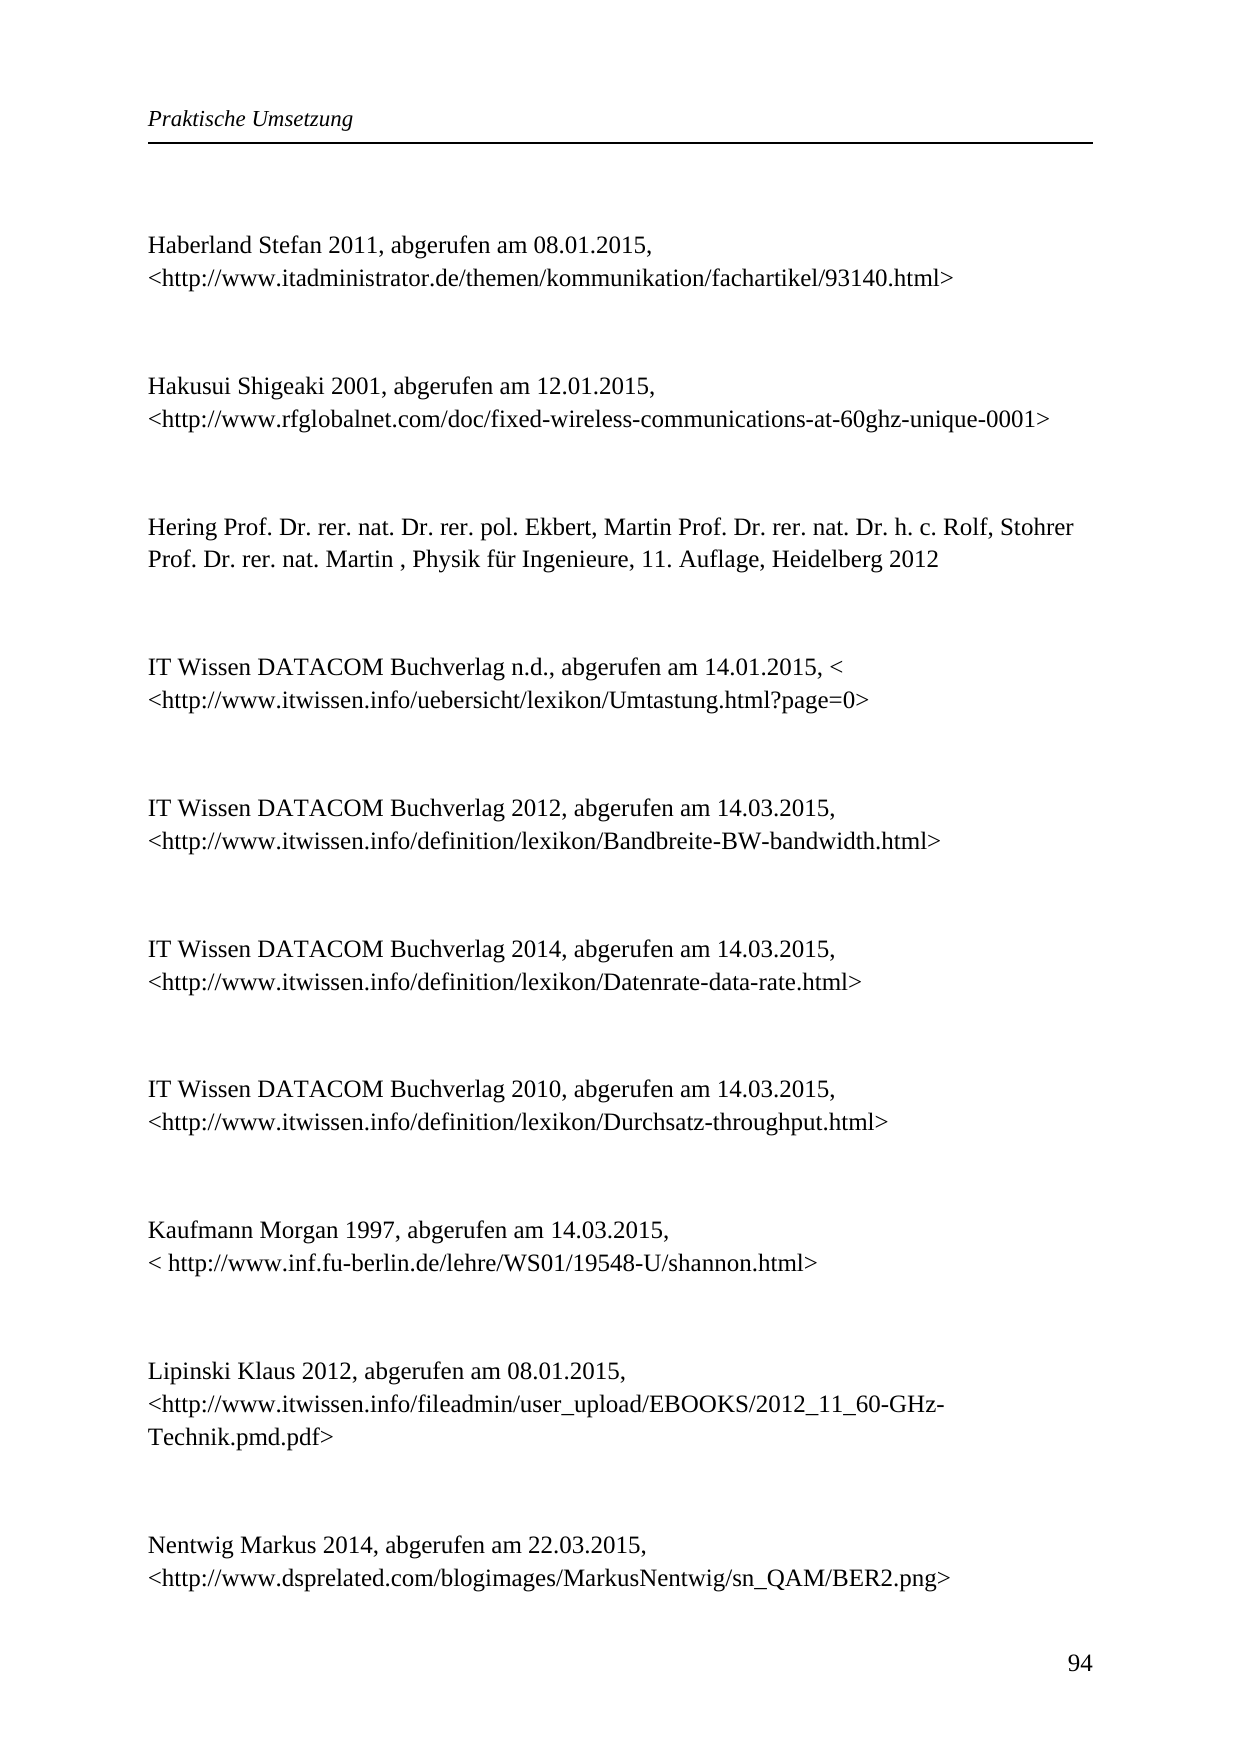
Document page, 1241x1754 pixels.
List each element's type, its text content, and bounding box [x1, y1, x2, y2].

text Hering Prof. Dr. rer. nat. Dr. rer. pol. Ekbert, Martin Prof. Dr. rer. nat. Dr. h. c. Rolf, Stohrer Prof. Dr. rer. nat. Martin , Physik für Ingenieure, 11. Auflage, Heidelberg 2012 [148, 512, 1093, 573]
text IT Wissen DATACOM Buchverlag 2010, abgerufen am 14.03.2015, <http://www.itwissen.info/definition/lexikon/Durchsatz-throughput.html> [148, 1074, 1093, 1136]
text IT Wissen DATACOM Buchverlag 2014, abgerufen am 14.03.2015, <http://www.itwissen.info/definition/lexikon/Datenrate-data-rate.html> [148, 934, 1093, 996]
text Kaufmann Morgan 1997, abgerufen am 14.03.2015, < http://www.inf.fu-berlin.de/lehre/WS01/19548-U/shannon.html> [148, 1215, 1093, 1277]
text Hakusui Shigeaki 2001, abgerufen am 12.01.2015, <http://www.rfglobalnet.com/doc/fixed-wireless-communications-at-60ghz-unique-0001> [148, 371, 1093, 433]
text Nentwig Markus 2014, abgerufen am 22.03.2015, <http://www.dsprelated.com/blogimages/MarkusNentwig/sn_QAM/BER2.png> [148, 1530, 1093, 1591]
text IT Wissen DATACOM Buchverlag 2012, abgerufen am 14.03.2015, <http://www.itwissen.info/definition/lexikon/Bandbreite-BW-bandwidth.html> [148, 793, 1093, 855]
text Lipinski Klaus 2012, abgerufen am 08.01.2015, <http://www.itwissen.info/fileadmin/user_upload/EBOOKS/2012_11_60-GHz-Technik.pmd.pdf> [148, 1356, 1093, 1451]
text IT Wissen DATACOM Buchverlag n.d., abgerufen am 14.01.2015, < <http://www.itwissen.info/uebersicht/lexikon/Umtastung.html?page=0> [148, 652, 1093, 714]
text Haberland Stefan 2011, abgerufen am 08.01.2015, <http://www.itadministrator.de/themen/kommunikation/fachartikel/93140.html> [148, 230, 1093, 292]
